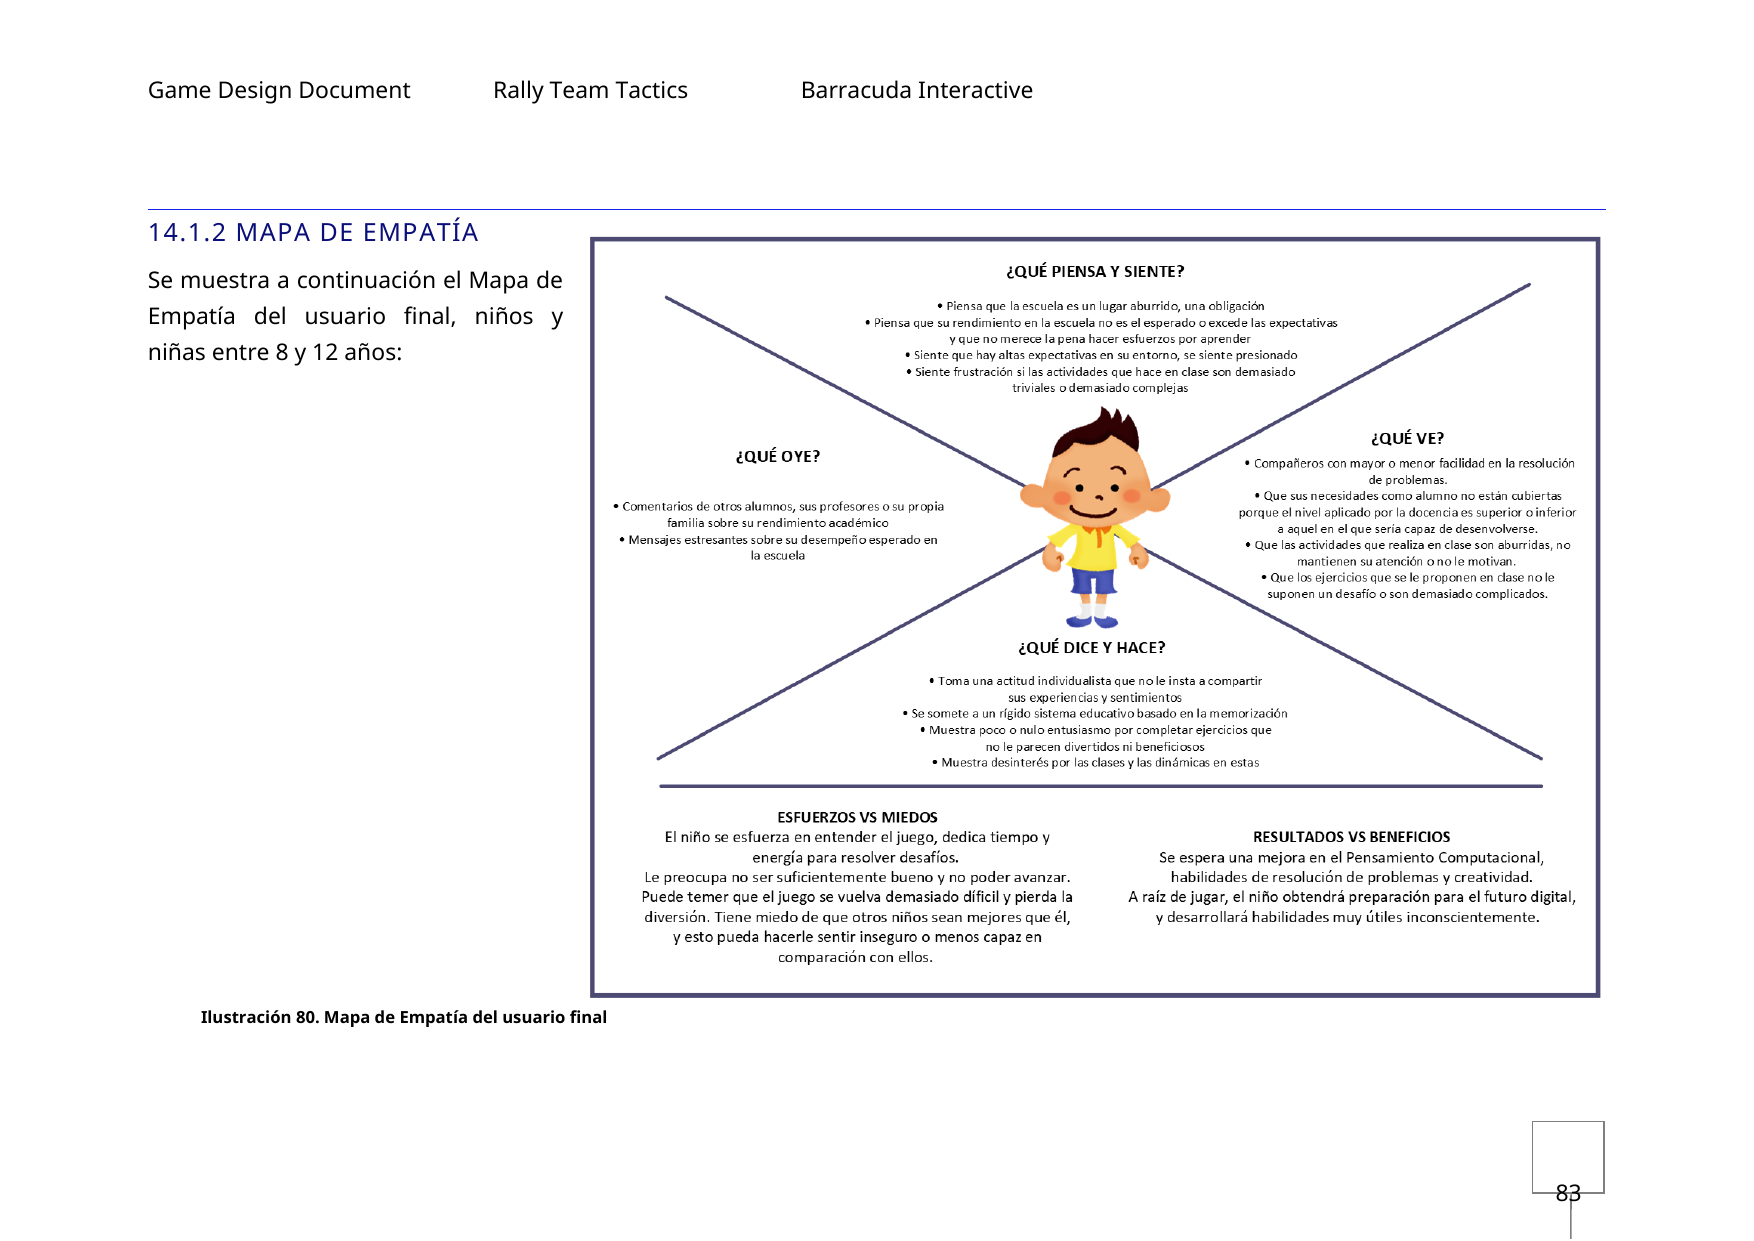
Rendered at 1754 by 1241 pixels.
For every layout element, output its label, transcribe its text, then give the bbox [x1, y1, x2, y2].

text Se muestra a continuación el Mapa de Empatía del usuario final, niños y niñas entre 8 y 12 años: [148, 264, 582, 367]
subtitle 14.1.2 Mapa de Empatía [148, 210, 1606, 248]
picture [582, 229, 1607, 1005]
